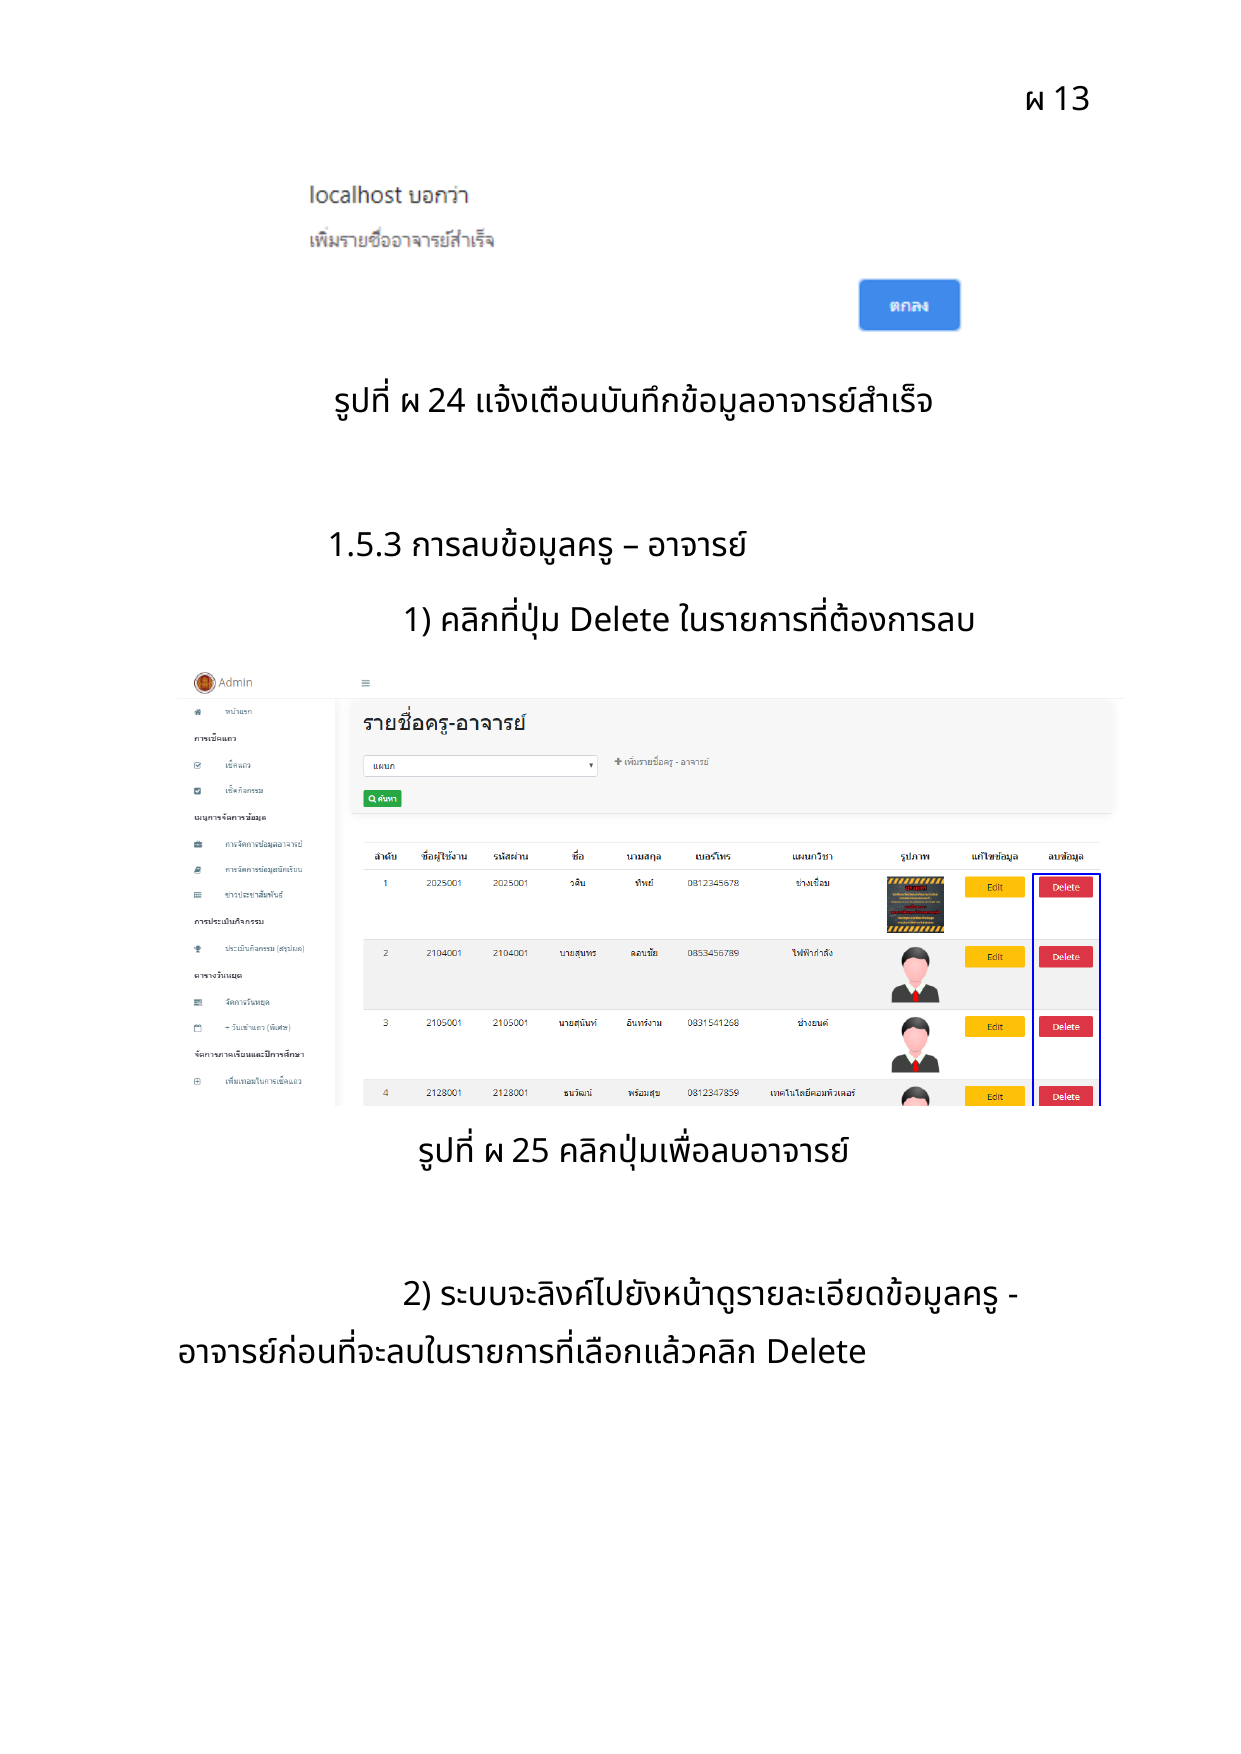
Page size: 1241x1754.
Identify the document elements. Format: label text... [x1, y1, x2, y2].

text 1.5.3 การลบข้อมูลครู – อาจารย์ [177, 521, 1090, 571]
text รูปที่ ผ25 คลิกปุ่มเพื่อลบอาจารย์ [177, 1126, 1090, 1177]
text รูปที่ ผ24 แจ้งเตือนบันทึกข้อมูลอาจารย์สำเร็จ [177, 377, 1090, 428]
picture [286, 153, 982, 354]
text 1) คลิกที่ปุ่ม Delete ในรายการที่ต้องการลบ [177, 596, 1090, 646]
text 2) ระบบจะลิงค์ไปยังหน้าดูรายละเอียดข้อมูลครู - อาจารย์ก่อนที่จะลบในรายการที่เลือกแล้วคลิก Delete [177, 1270, 1090, 1379]
picture [177, 670, 1125, 1106]
